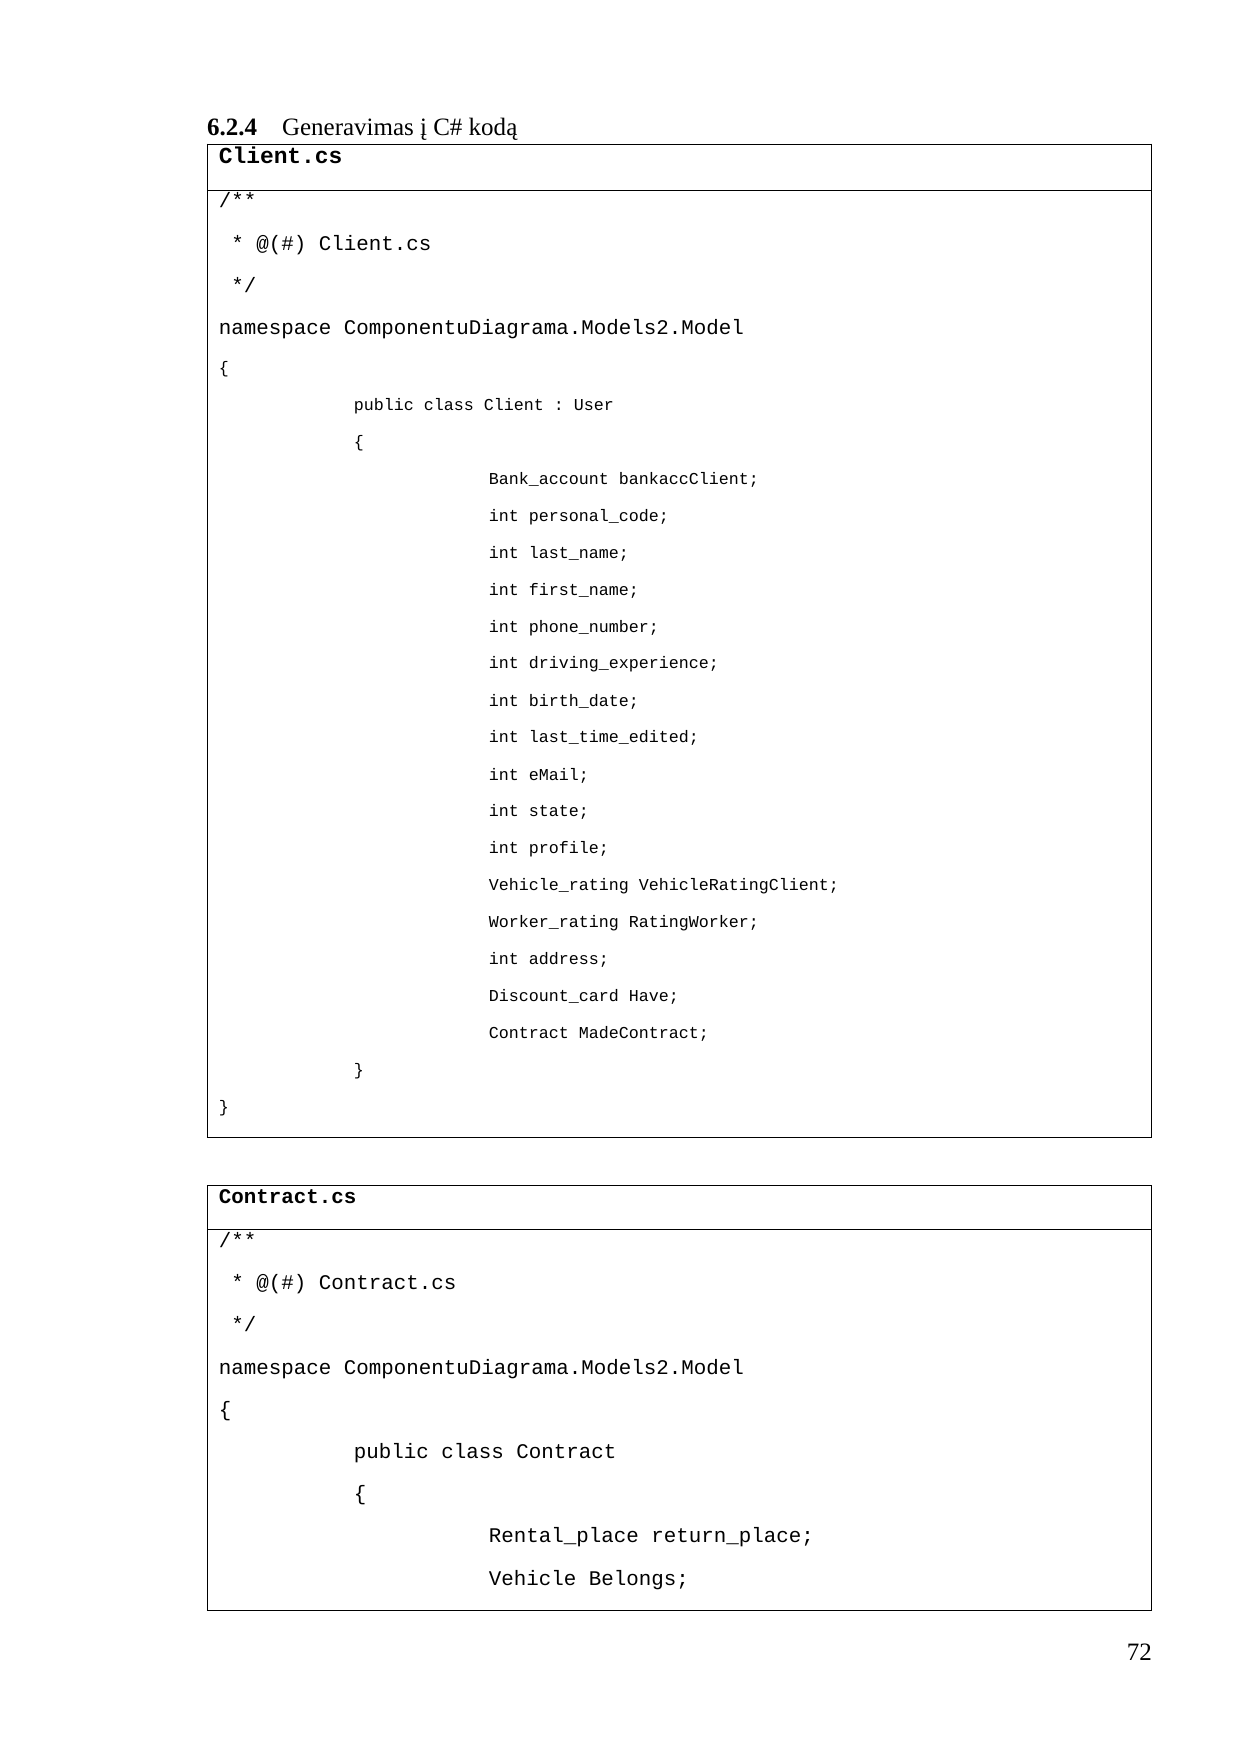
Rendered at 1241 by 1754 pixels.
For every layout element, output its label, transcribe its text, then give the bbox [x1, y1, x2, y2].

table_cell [208, 1230, 1151, 1610]
table_header Contract.cs [208, 1186, 1151, 1229]
subtitle Generavimas į C# kodą [207, 112, 1152, 141]
table_cell /** * @(#) Client.cs */ namespace ComponentuDiagrama.Models2.Model { public class Client : User { Bank_account bankaccClient; int personal_code; int last_name; int first_name; int phone_number; int driving_experience; int birth_date; int last_time_edited; int eMail; int state; int profile; Vehicle_rating VehicleRatingClient; Worker_rating RatingWorker; int address; Discount_card Have; Contract MadeContract; } } [208, 191, 1151, 1137]
table_header Client.cs [208, 145, 1151, 189]
